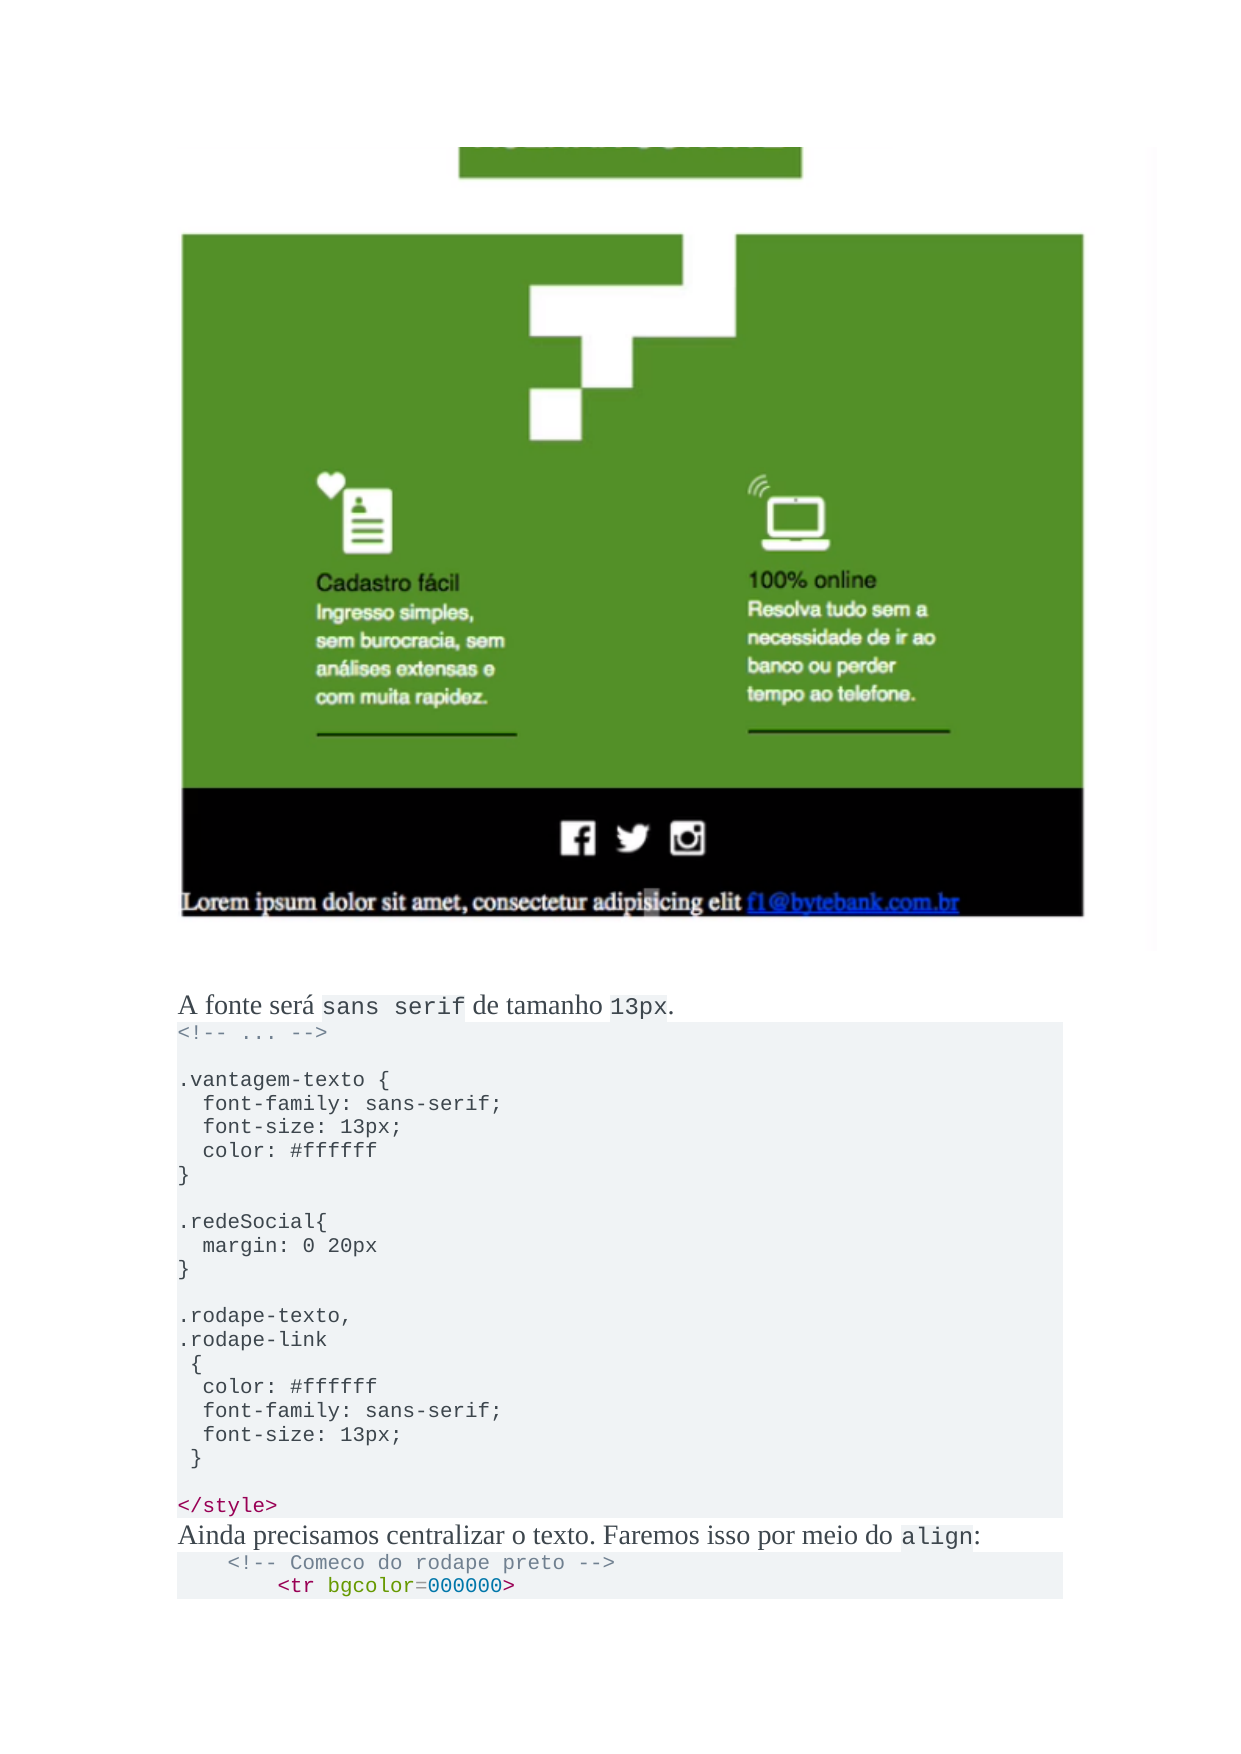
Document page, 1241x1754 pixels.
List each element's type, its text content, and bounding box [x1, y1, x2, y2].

text font-family: sans-serif; [177, 1400, 1063, 1424]
text A fonte será sans serif de tamanho 13px. [177, 988, 1063, 1022]
text font-size: 13px; [177, 1424, 1063, 1447]
text <!-- ... --> [177, 1022, 1063, 1045]
text margin: 0 20px [177, 1234, 1063, 1258]
text .redeSocial{ [177, 1211, 1063, 1234]
text } [177, 1447, 1063, 1471]
text font-family: sans-serif; [177, 1093, 1063, 1116]
text <!-- Comeco do rodape preto --> [177, 1552, 1063, 1576]
text .rodape-texto, [177, 1306, 1063, 1329]
text { [177, 1353, 1063, 1376]
text color: #ffffff [177, 1140, 1063, 1164]
text } [177, 1164, 1063, 1187]
text } [177, 1258, 1063, 1282]
text </style> [177, 1495, 1063, 1518]
text font-size: 13px; [177, 1116, 1063, 1140]
text .rodape-link [177, 1329, 1063, 1353]
text .vantagem-texto { [177, 1069, 1063, 1093]
text Ainda precisamos centralizar o texto. Faremos isso por meio do align: [177, 1518, 1063, 1552]
text <tr bgcolor=000000> [177, 1576, 1063, 1599]
text color: #ffffff [177, 1376, 1063, 1400]
picture [177, 147, 1157, 951]
